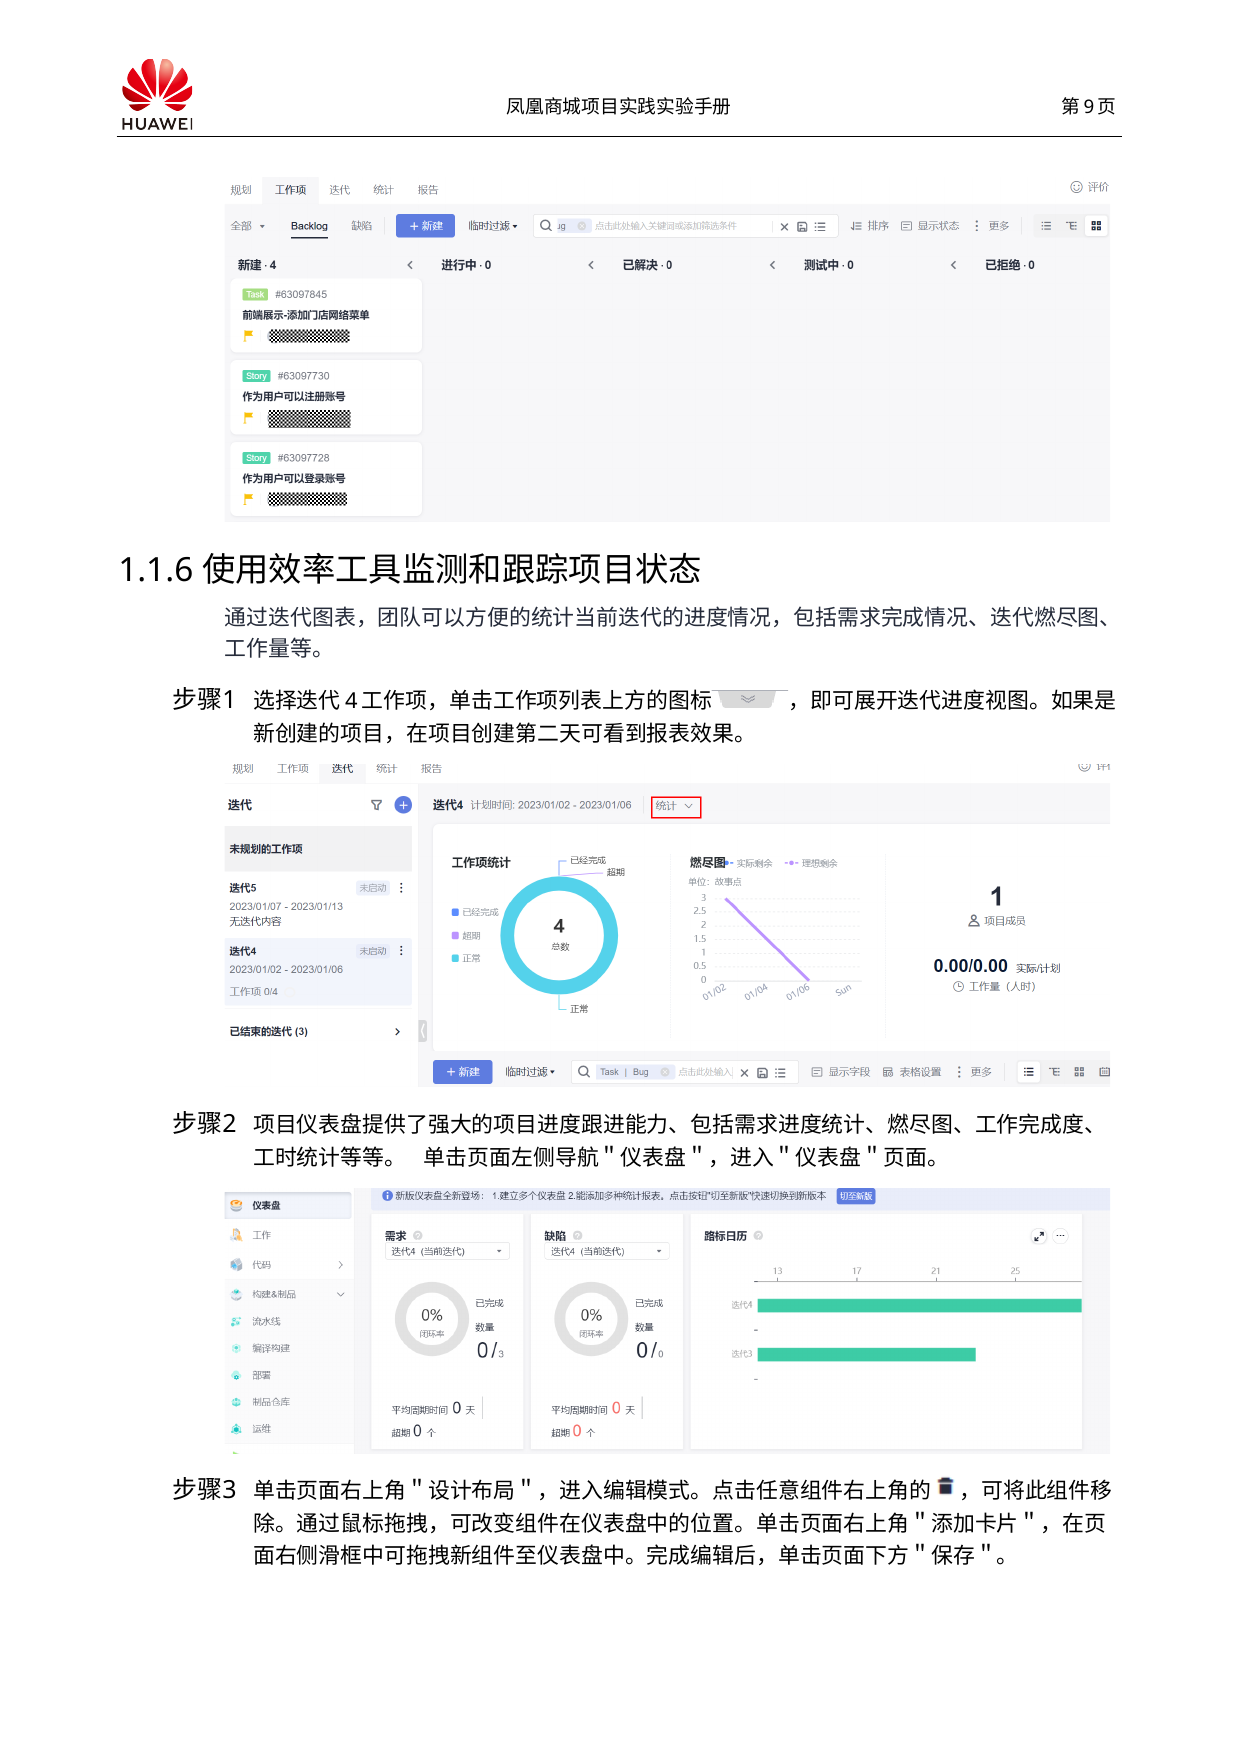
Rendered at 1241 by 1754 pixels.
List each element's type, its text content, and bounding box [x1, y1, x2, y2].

text 选择迭代4工作项，单击工作项列表上方的图标，即可展开迭代进度视图。如果是新创建的项目，在项目创建第二天可看到报表效果。 [236, 679, 1122, 747]
picture [224, 764, 1111, 1087]
picture [122, 59, 193, 130]
text 通过迭代图表，团队可以方便的统计当前迭代的进度情况，包括需求完成情况、迭代燃尽图、工作量等。 [224, 599, 1122, 663]
subtitle 使用效率工具监测和跟踪项目状态 [118, 543, 1122, 591]
picture [711, 688, 789, 709]
picture [931, 1470, 959, 1499]
text 单击页面右上角＂设计布局＂，进入编辑模式。点击任意组件右上角的，可将此组件移除。通过鼠标拖拽，可改变组件在仪表盘中的位置。单击页面右上角＂添加卡片＂，在页面右侧滑框中可拖拽新组件至仪表盘中。完成编辑后，单击页面下方＂保存＂。 [236, 1470, 1122, 1569]
picture [224, 1188, 1111, 1454]
picture [224, 177, 1111, 522]
text 项目仪表盘提供了强大的项目进度跟进能力、包括需求进度统计、燃尽图、工作完成度、工时统计等等。 单击页面左侧导航＂仪表盘＂，进入＂仪表盘＂页面。 [236, 1103, 1122, 1171]
